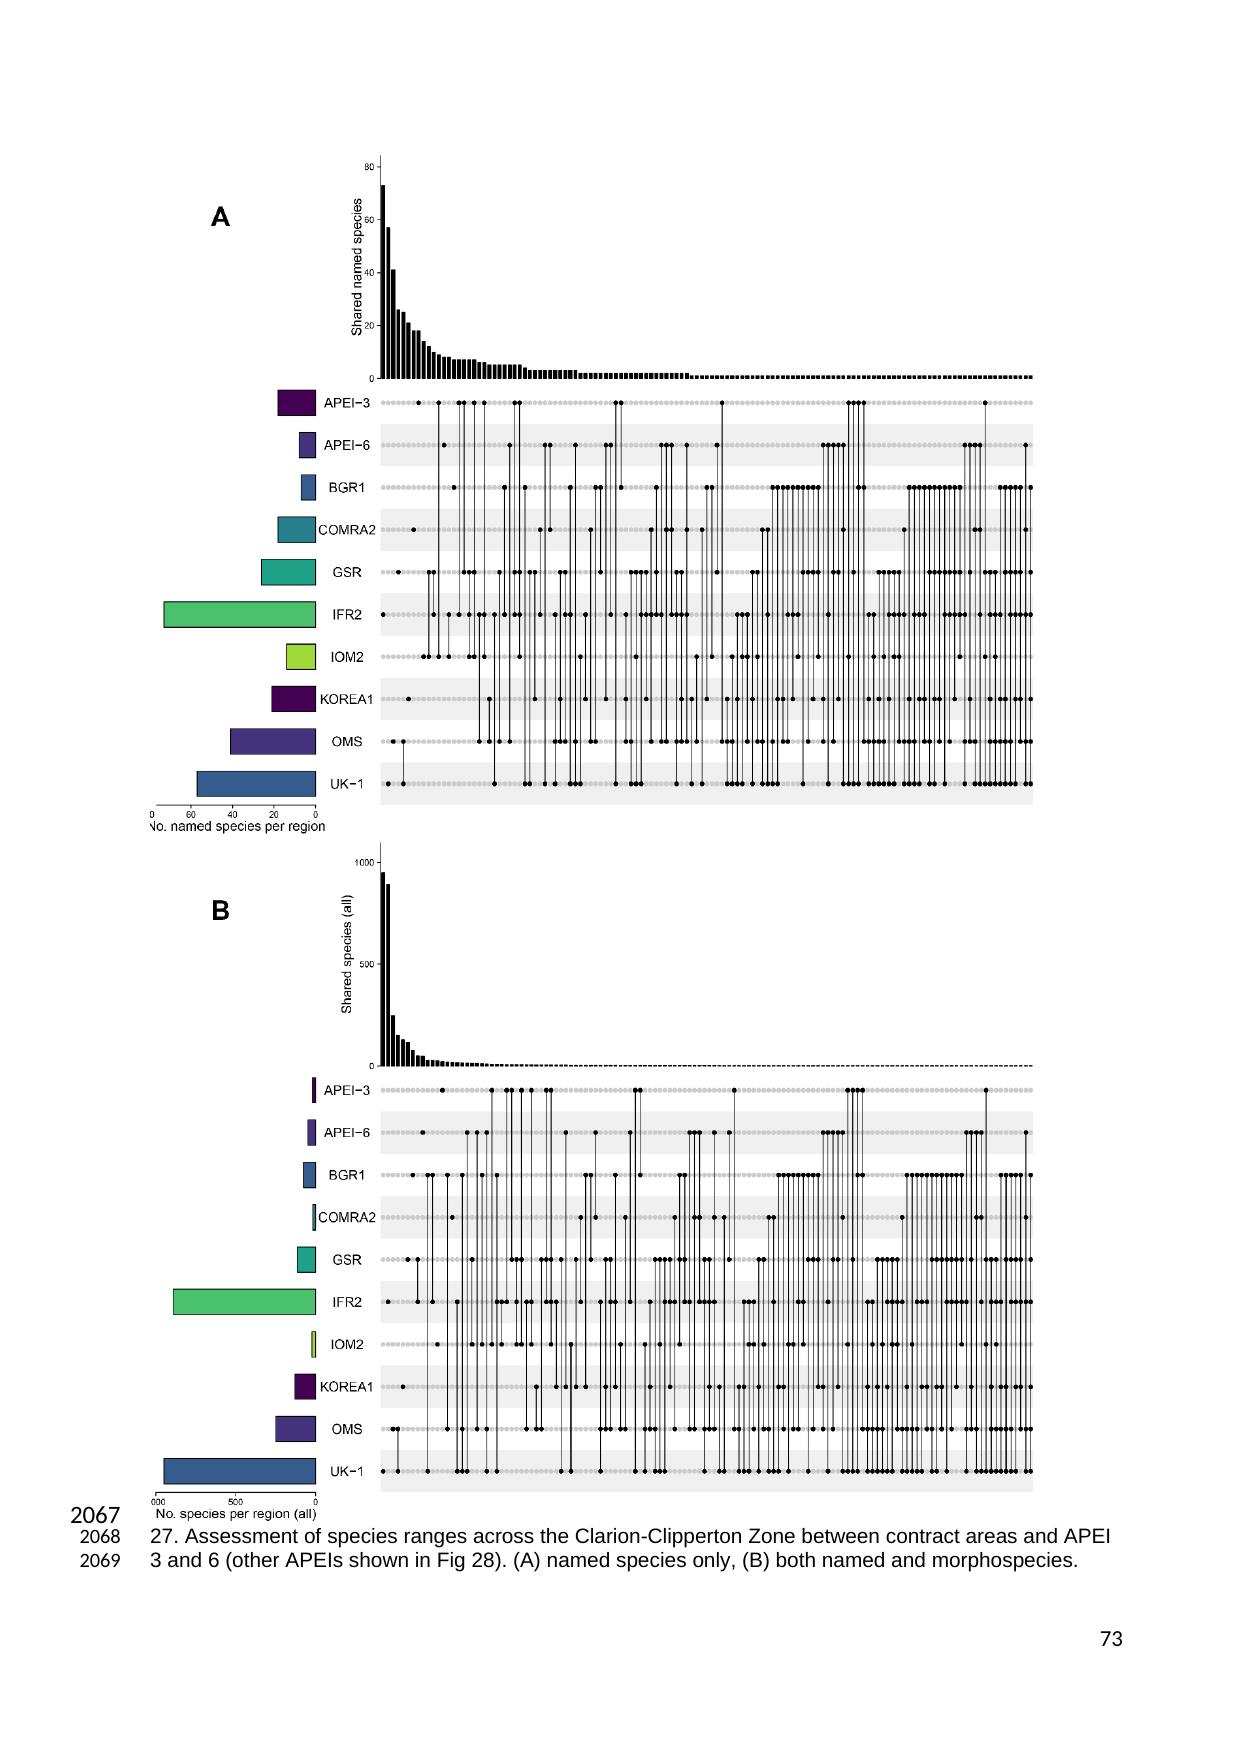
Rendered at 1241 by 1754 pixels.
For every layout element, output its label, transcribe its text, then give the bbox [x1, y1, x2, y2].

text 27. Assessment of species ranges across the Clarion-Clipperton Zone between contract areas and APEI 3 and 6 (other APEIs shown in Fig 28). (A) named species only, (B) both named and morphospecies. [150, 1524, 1123, 1572]
picture [150, 150, 1039, 1524]
